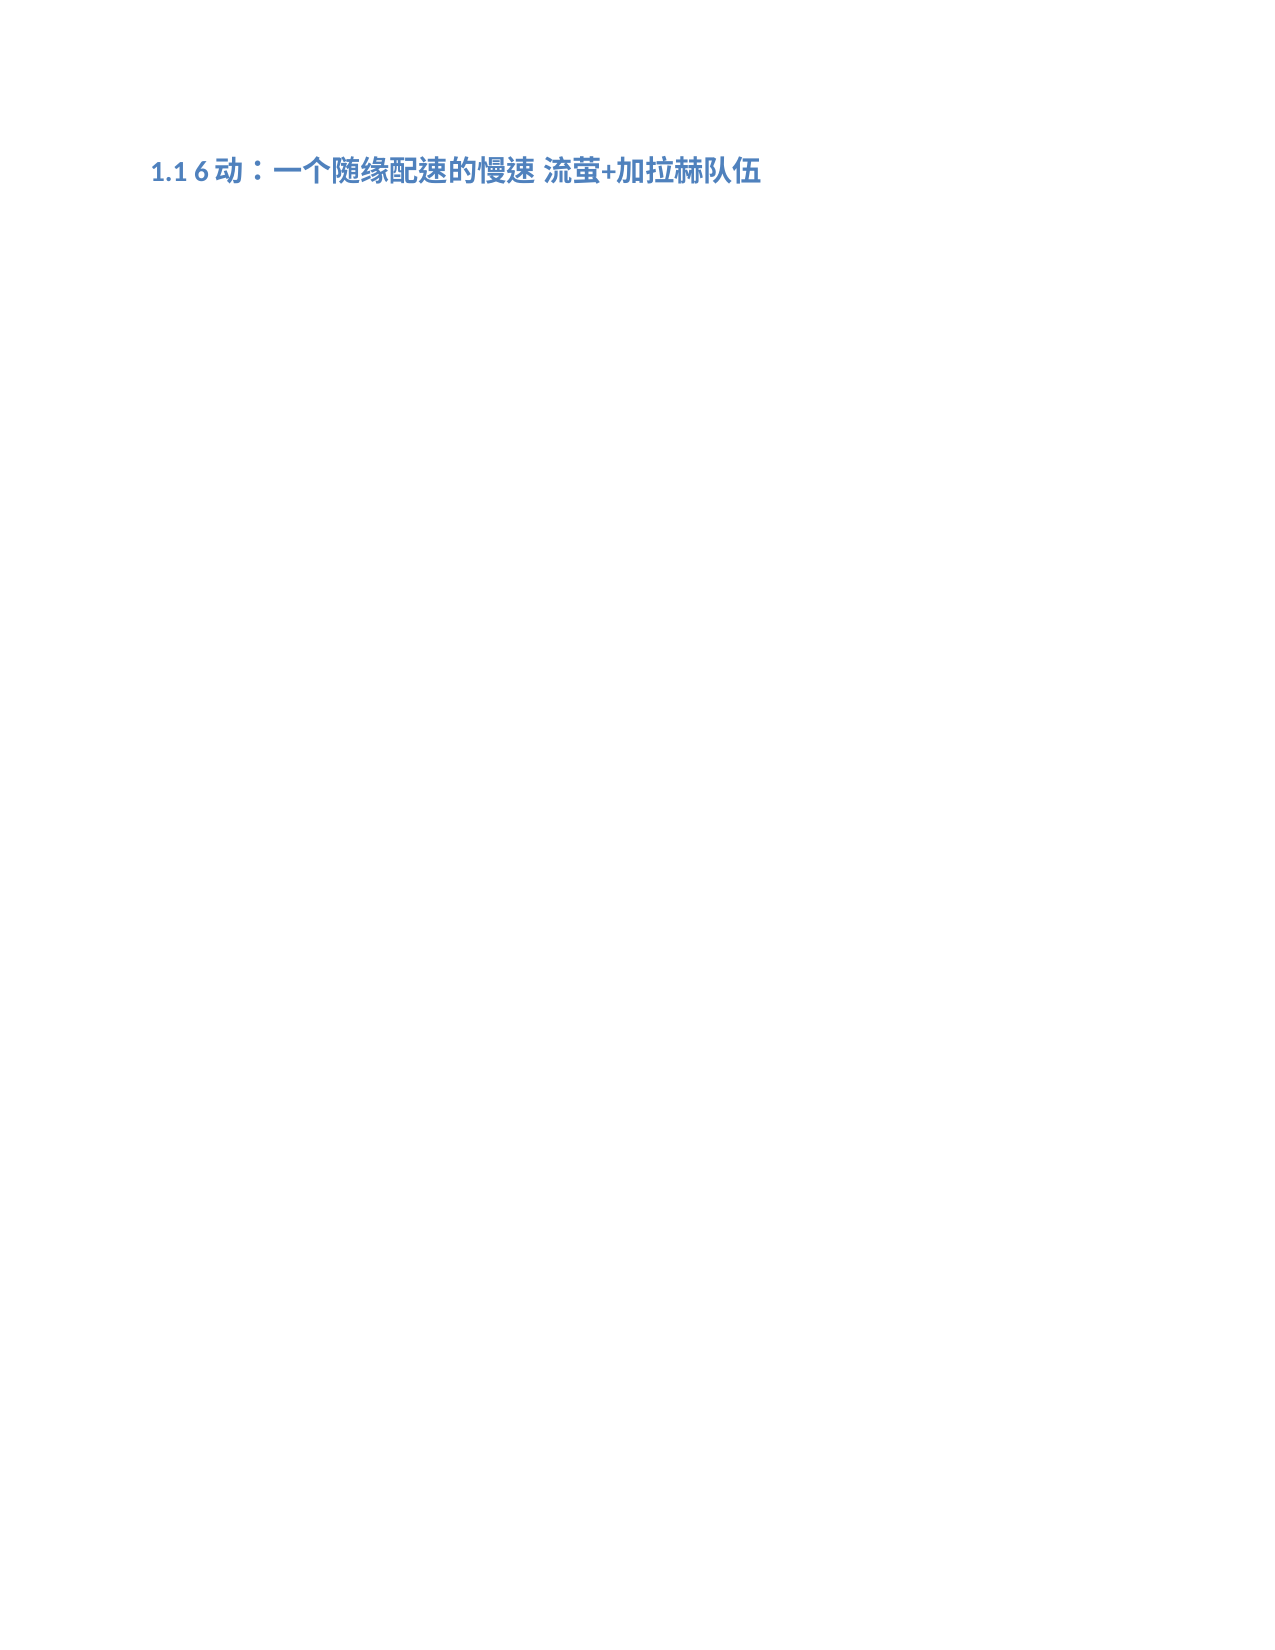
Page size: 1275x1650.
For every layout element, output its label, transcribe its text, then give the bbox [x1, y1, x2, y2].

subtitle 1.1 6动：一个随缘配速的慢速 流萤+加拉赫队伍 [150, 150, 1125, 190]
